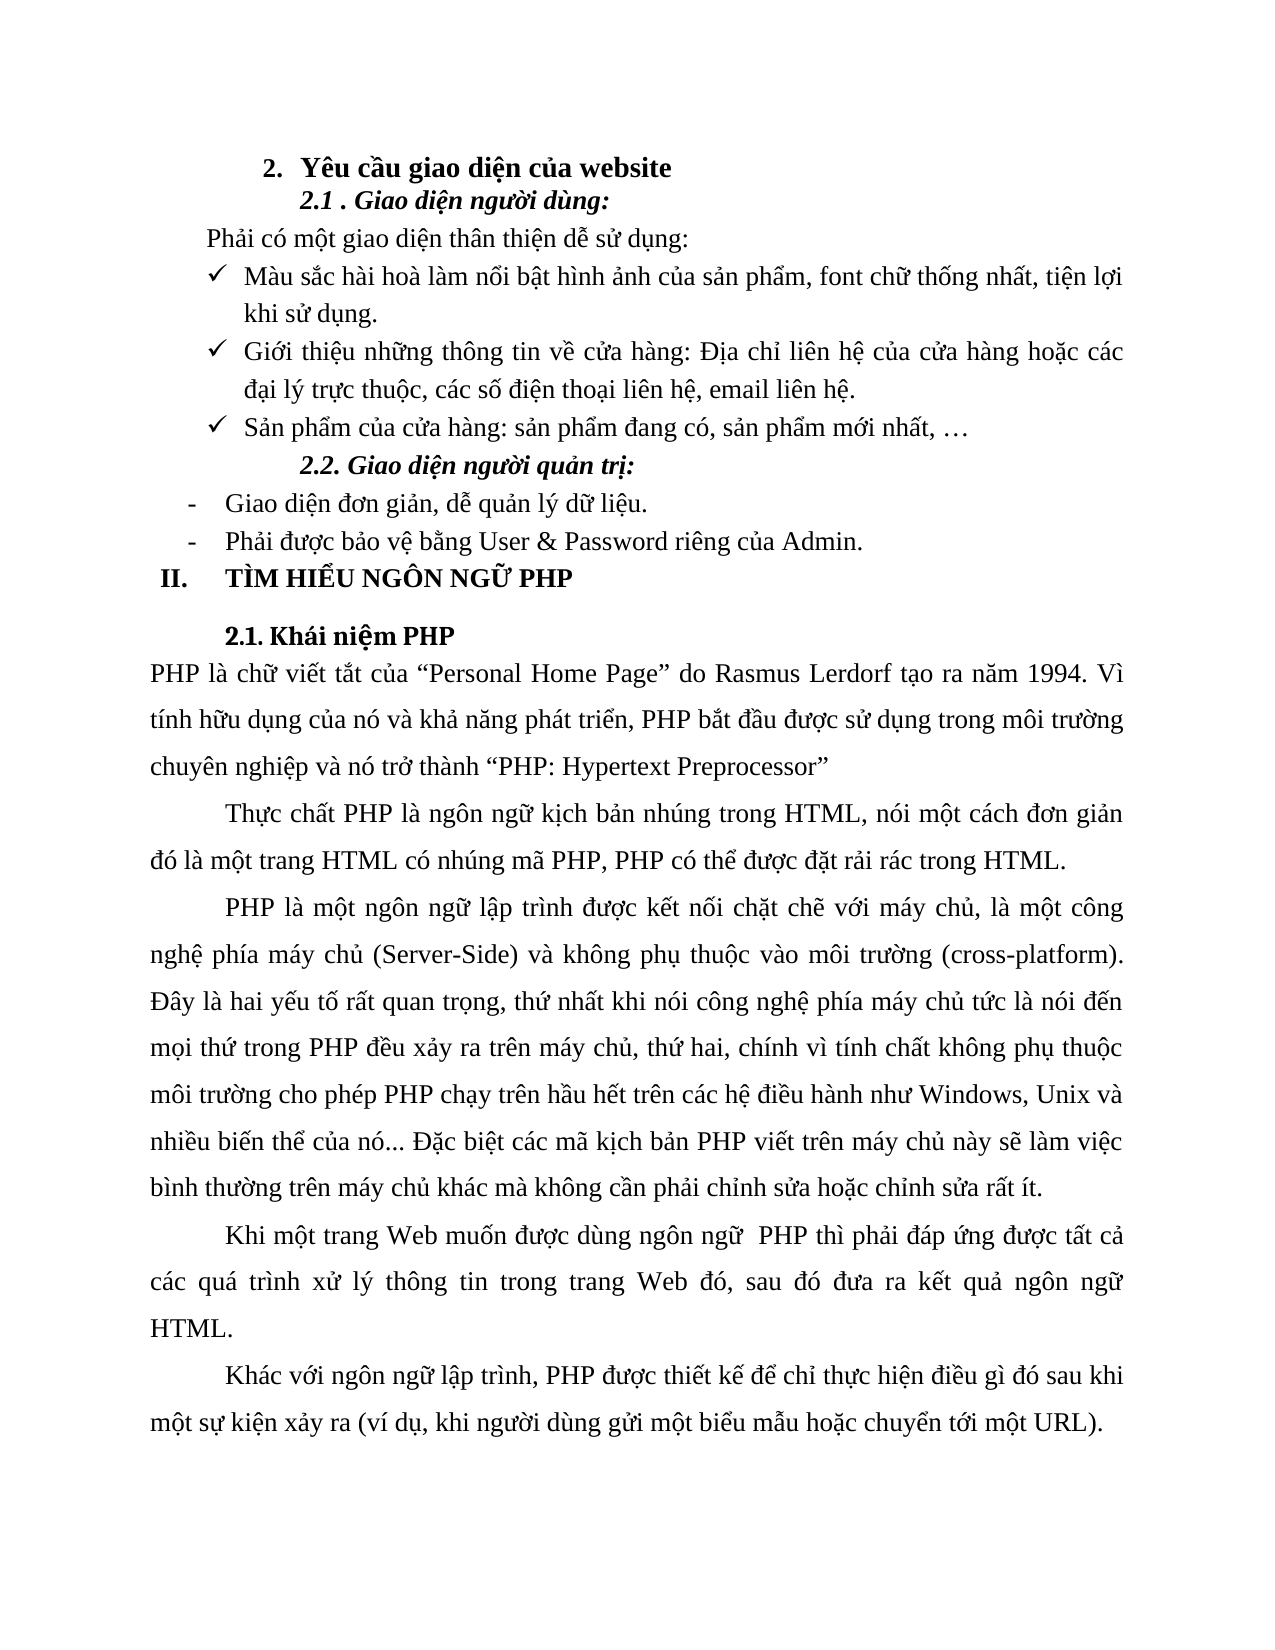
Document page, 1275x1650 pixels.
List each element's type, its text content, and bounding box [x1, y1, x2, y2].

list Sản phẩm của cửa hàng: sản phẩm đang có, sản phẩm mới nhất, … [206, 411, 1125, 442]
list Yêu cầu giao diện của website [262, 150, 1125, 183]
list Giới thiệu những thông tin về cửa hàng: Địa chỉ liên hệ của cửa hàng hoặc các đại lý trực thuộc, các số điện thoại liên hệ, email liên hệ. [206, 335, 1125, 404]
text Khi một trang Web muốn được dùng ngôn ngữ PHP thì phải đáp ứng được tất cả các quá trình xử lý thông tin trong trang Web đó, sau đó đưa ra kết quả ngôn ngữ HTML. [150, 1219, 1125, 1343]
text Thực chất PHP là ngôn ngữ kịch bản nhúng trong HTML, nói một cách đơn giản đó là một trang HTML có nhúng mã PHP, PHP có thể được đặt rải rác trong HTML. [150, 798, 1125, 875]
list Phải được bảo vệ bằng User & Password riêng của Admin. [187, 524, 1125, 556]
list Giao diện đơn giản, dễ quản lý dữ liệu. [187, 487, 1125, 518]
list Màu sắc hài hoà làm nổi bật hình ảnh của sản phẩm, font chữ thống nhất, tiện lợi khi sử dụng. [206, 260, 1125, 328]
subtitle 2.1 . Giao diện người dùng: [225, 184, 1125, 215]
subtitle 2.2. Giao diện người quản trị: [225, 449, 1125, 480]
list TÌM HIỂU NGÔN NGỮ PHP [187, 562, 1125, 594]
text PHP là một ngôn ngữ lập trình được kết nối chặt chẽ với máy chủ, là một công nghệ phía máy chủ (Server-Side) và không phụ thuộc vào môi trường (cross-platform). Đây là hai yếu tố rất quan trọng, thứ nhất khi nói công nghệ phía máy chủ tức là nói đến mọi thứ trong PHP đều xảy ra trên máy chủ, thứ hai, chính vì tính chất không phụ thuộc môi trường cho phép PHP chạy trên hầu hết trên các hệ điều hành như Windows, Unix và nhiều biến thể của nó... Đặc biệt các mã kịch bản PHP viết trên máy chủ này sẽ làm việc bình thường trên máy chủ khác mà không cần phải chỉnh sửa hoặc chỉnh sửa rất ít. [150, 892, 1125, 1203]
subtitle 2.1. Khái niệm PHP [150, 621, 1125, 652]
text PHP là chữ viết tắt của “Personal Home Page” do Rasmus Lerdorf tạo ra năm 1994. Vì tính hữu dụng của nó và khả năng phát triển, PHP bắt đầu được sử dụng trong môi trường chuyên nghiệp và nó trở thành “PHP: Hypertext Preprocessor” [150, 657, 1125, 781]
text Khác với ngôn ngữ lập trình, PHP được thiết kế để chỉ thực hiện điều gì đó sau khi một sự kiện xảy ra (ví dụ, khi người dùng gửi một biểu mẫu hoặc chuyển tới một URL). [150, 1359, 1125, 1437]
text Phải có một giao diện thân thiện dễ sử dụng: [150, 222, 1125, 253]
